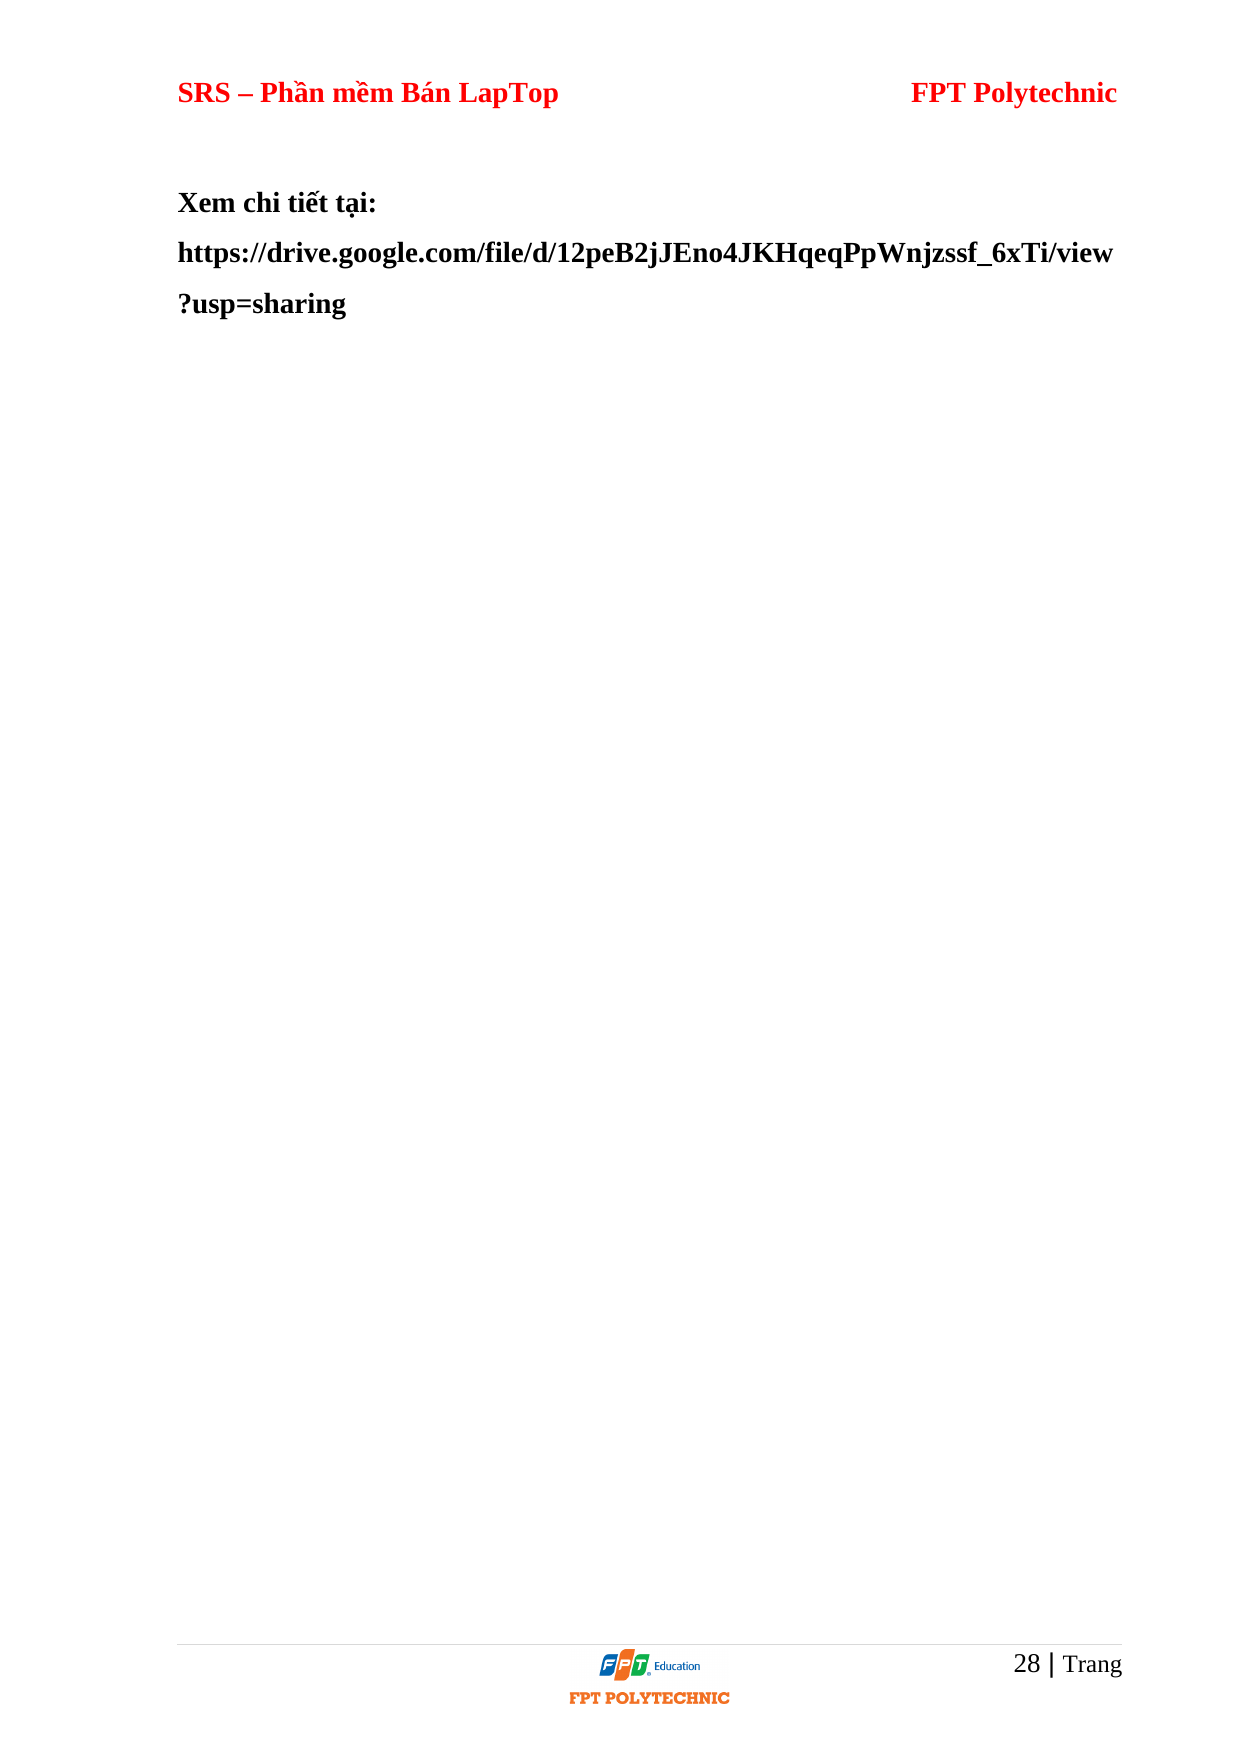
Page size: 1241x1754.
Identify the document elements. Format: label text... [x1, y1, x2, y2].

text Xem chi tiết tại: https://drive.google.com/file/d/12peB2jJEno4JKHqeqPpWnjzssf_6xTi/view?usp=sharing [177, 185, 1122, 319]
picture [569, 1649, 730, 1704]
